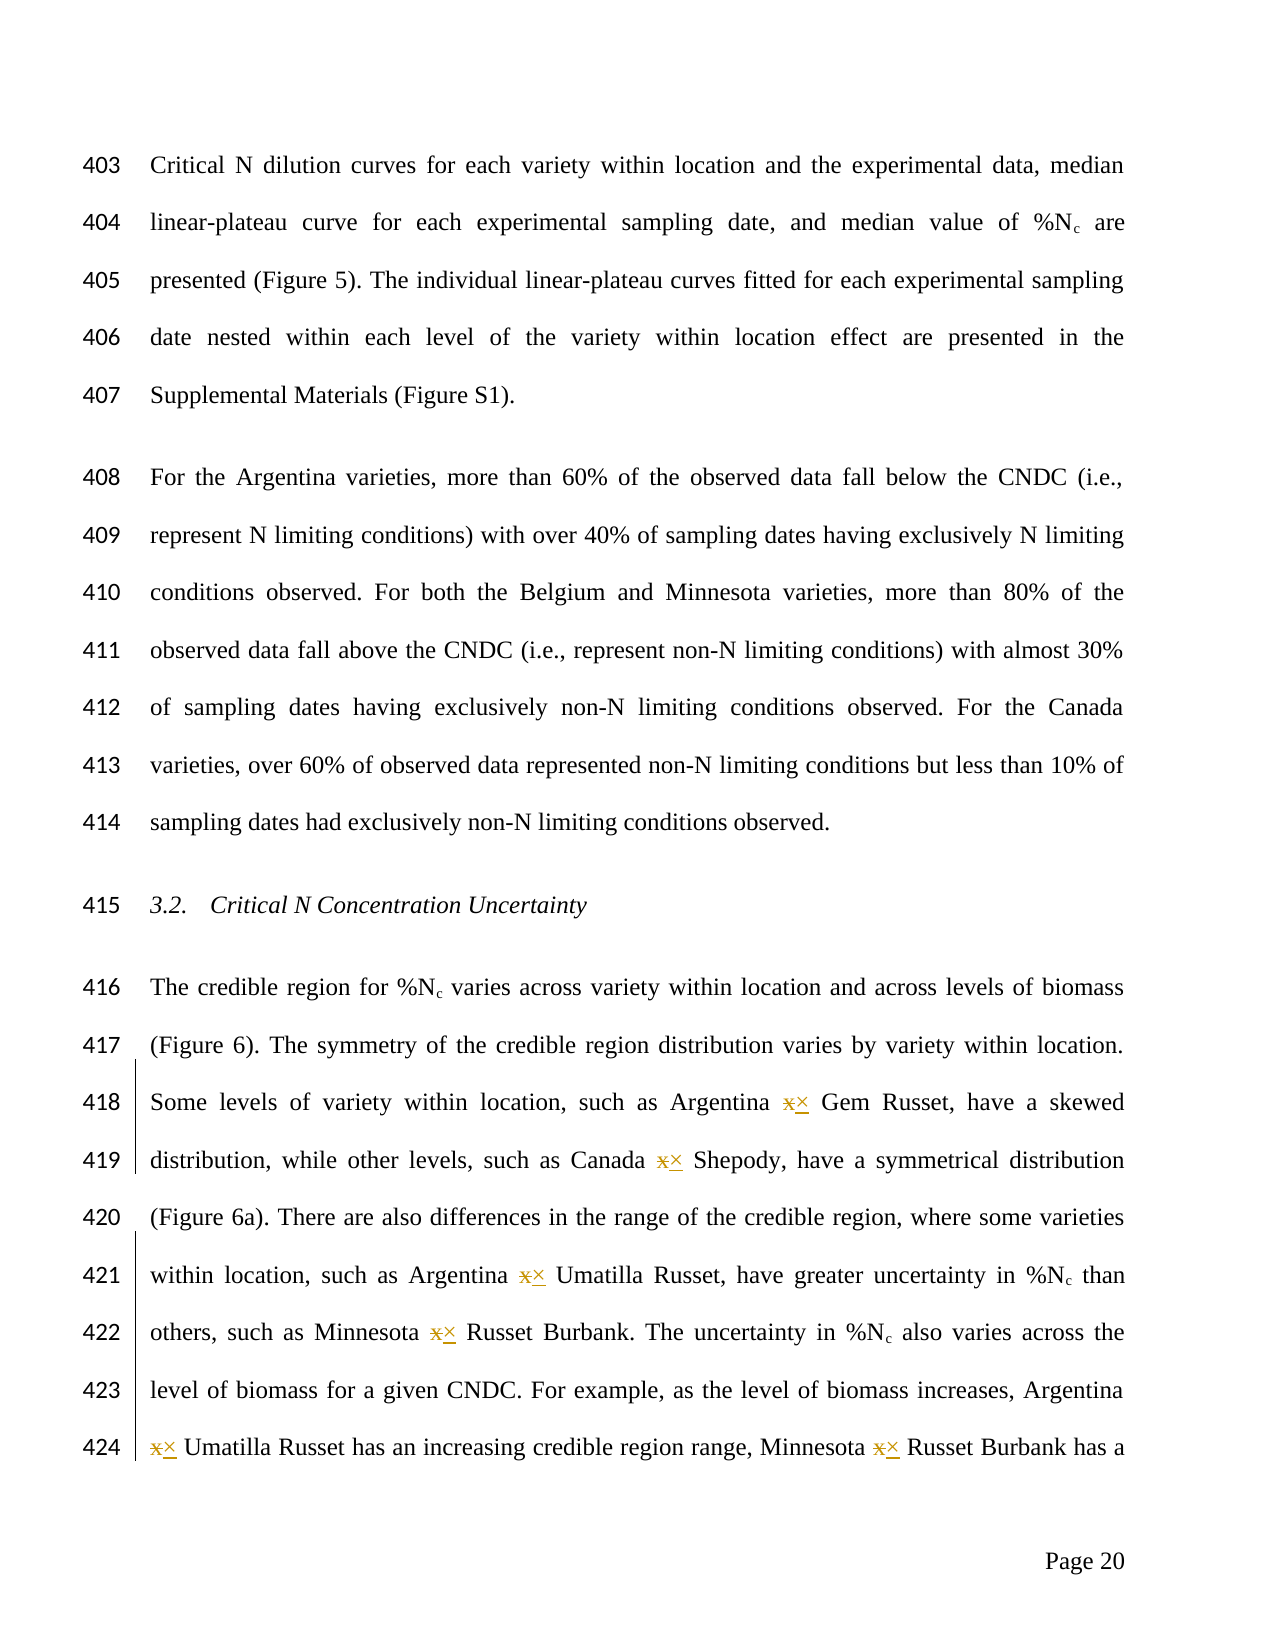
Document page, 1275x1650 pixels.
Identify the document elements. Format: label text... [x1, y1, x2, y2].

text For the Argentina varieties, more than 60% of the observed data fall below the CNDC (i.e., represent N limiting conditions) with over 40% of sampling dates having exclusively N limiting conditions observed. For both the Belgium and Minnesota varieties, more than 80% of the observed data fall above the CNDC (i.e., represent non-N limiting conditions) with almost 30% of sampling dates having exclusively non-N limiting conditions observed. For the Canada varieties, over 60% of observed data represented non-N limiting conditions but less than 10% of sampling dates had exclusively non-N limiting conditions observed. [150, 462, 1125, 836]
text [150, 972, 1125, 1461]
text Critical N dilution curves for each variety within location and the experimental data, median linear-plateau curve for each experimental sampling date, and median value of %Nc are presented (Figure 5). The individual linear-plateau curves fitted for each experimental sampling date nested within each level of the variety within location effect are presented in the Supplemental Materials (Figure S1). [150, 150, 1125, 409]
subtitle Critical N Concentration Uncertainty [150, 890, 1125, 919]
